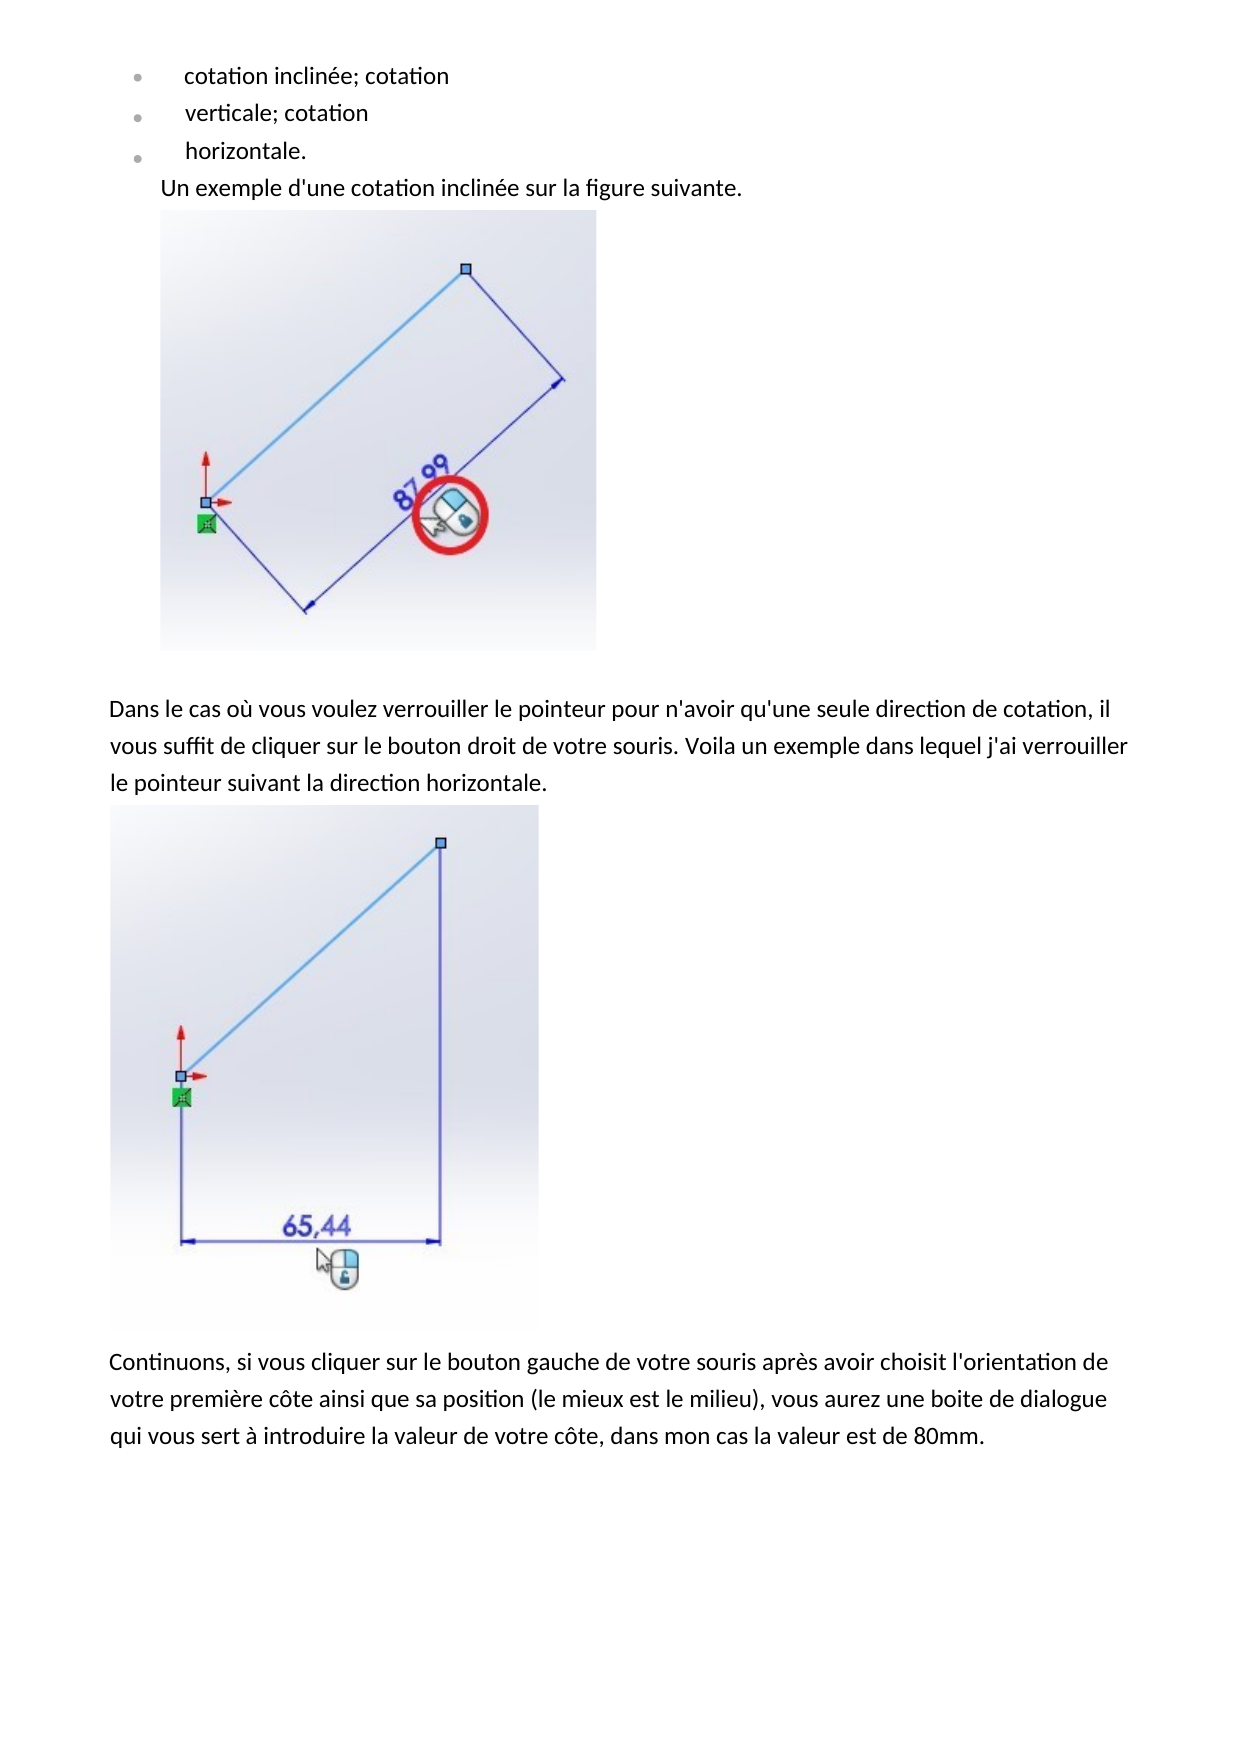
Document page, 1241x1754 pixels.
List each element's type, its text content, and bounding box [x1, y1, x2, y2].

text Un exemple d'une cotation inclinée sur la figure suivante. [160, 172, 1130, 203]
picture [110, 805, 539, 1331]
text Dans le cas où vous voulez verrouiller le pointeur pour n'avoir qu'une seule direction de cotation, il vous suffit de cliquer sur le bouton droit de votre souris. Voila un exemple dans lequel j'ai verrouiller le pointeur suivant la direction horizontale. [109, 693, 1130, 798]
picture [160, 210, 597, 651]
text cotation inclinée; cotation verticale; cotation horizontale. [134, 60, 459, 165]
text Continuons, si vous cliquer sur le bouton gauche de votre souris après avoir choisit l'orientation de votre première côte ainsi que sa position (le mieux est le milieu), vous aurez une boite de dialogue qui vous sert à introduire la valeur de votre côte, dans mon cas la valeur est de 80mm. [109, 1346, 1130, 1451]
